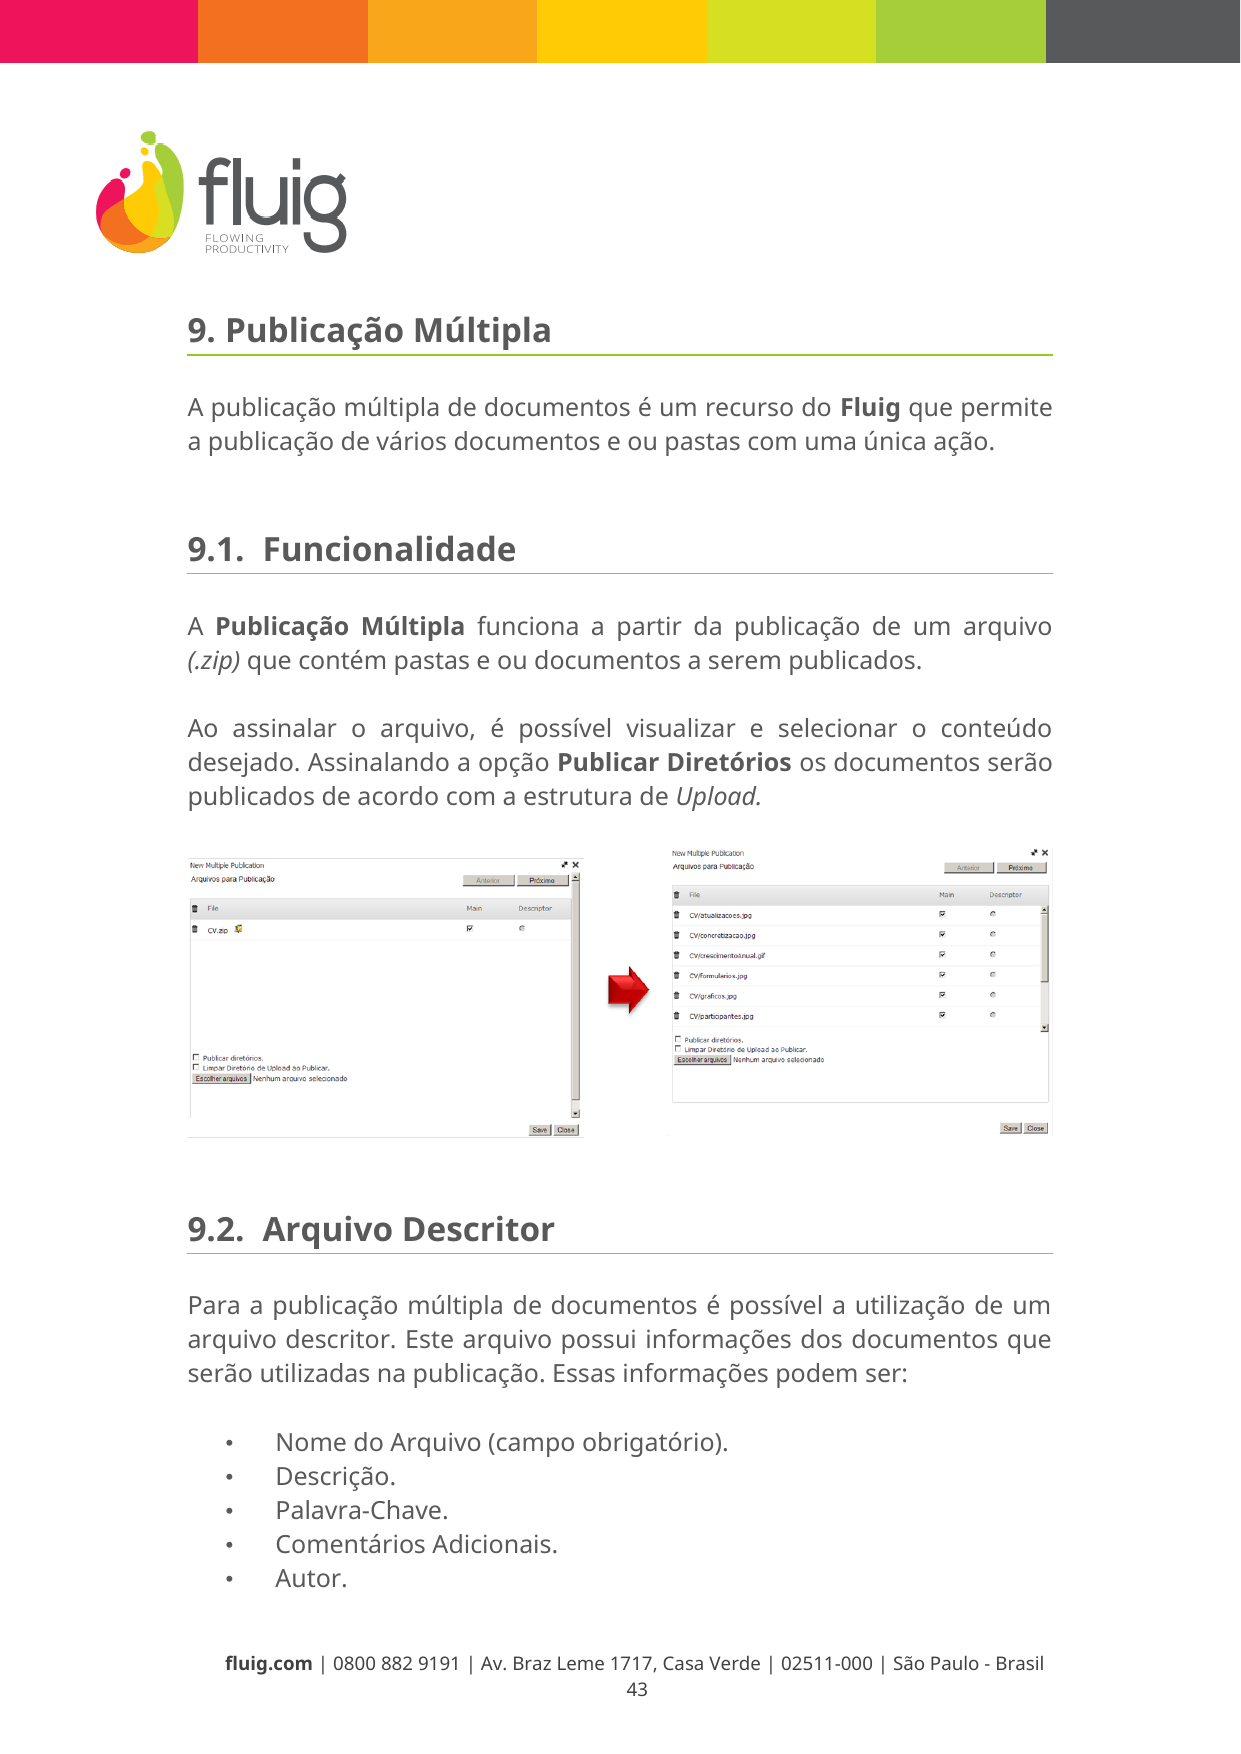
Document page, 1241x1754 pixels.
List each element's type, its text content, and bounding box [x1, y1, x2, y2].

list Descrição. [225, 1458, 1053, 1492]
list Comentários Adicionais. [225, 1526, 1053, 1560]
list Nome do Arquivo (campo obrigatório). [225, 1424, 1053, 1458]
subtitle Arquivo Descritor [187, 1205, 1053, 1253]
picture [187, 847, 1053, 1138]
subtitle Publicação Múltipla [187, 307, 1053, 354]
list Autor. [225, 1560, 1053, 1594]
list Palavra-Chave. [225, 1492, 1053, 1526]
text Para a publicação múltipla de documentos é possível a utilização de um arquivo descritor. Este arquivo possui informações dos documentos que serão utilizadas na publicação. Essas informações podem ser: [187, 1288, 1053, 1390]
subtitle Funcionalidade [187, 526, 1053, 573]
text Ao assinalar o arquivo, é possível visualizar e selecionar o conteúdo desejado. Assinalando a opção Publicar Diretórios os documentos serão publicados de acordo com a estrutura de Upload. [187, 711, 1053, 813]
text A Publicação Múltipla funciona a partir da publicação de um arquivo (.zip) que contém pastas e ou documentos a serem publicados. [187, 608, 1053, 677]
text A publicação múltipla de documentos é um recurso do Fluig que permite a publicação de vários documentos e ou pastas com uma única ação. [187, 390, 1053, 458]
